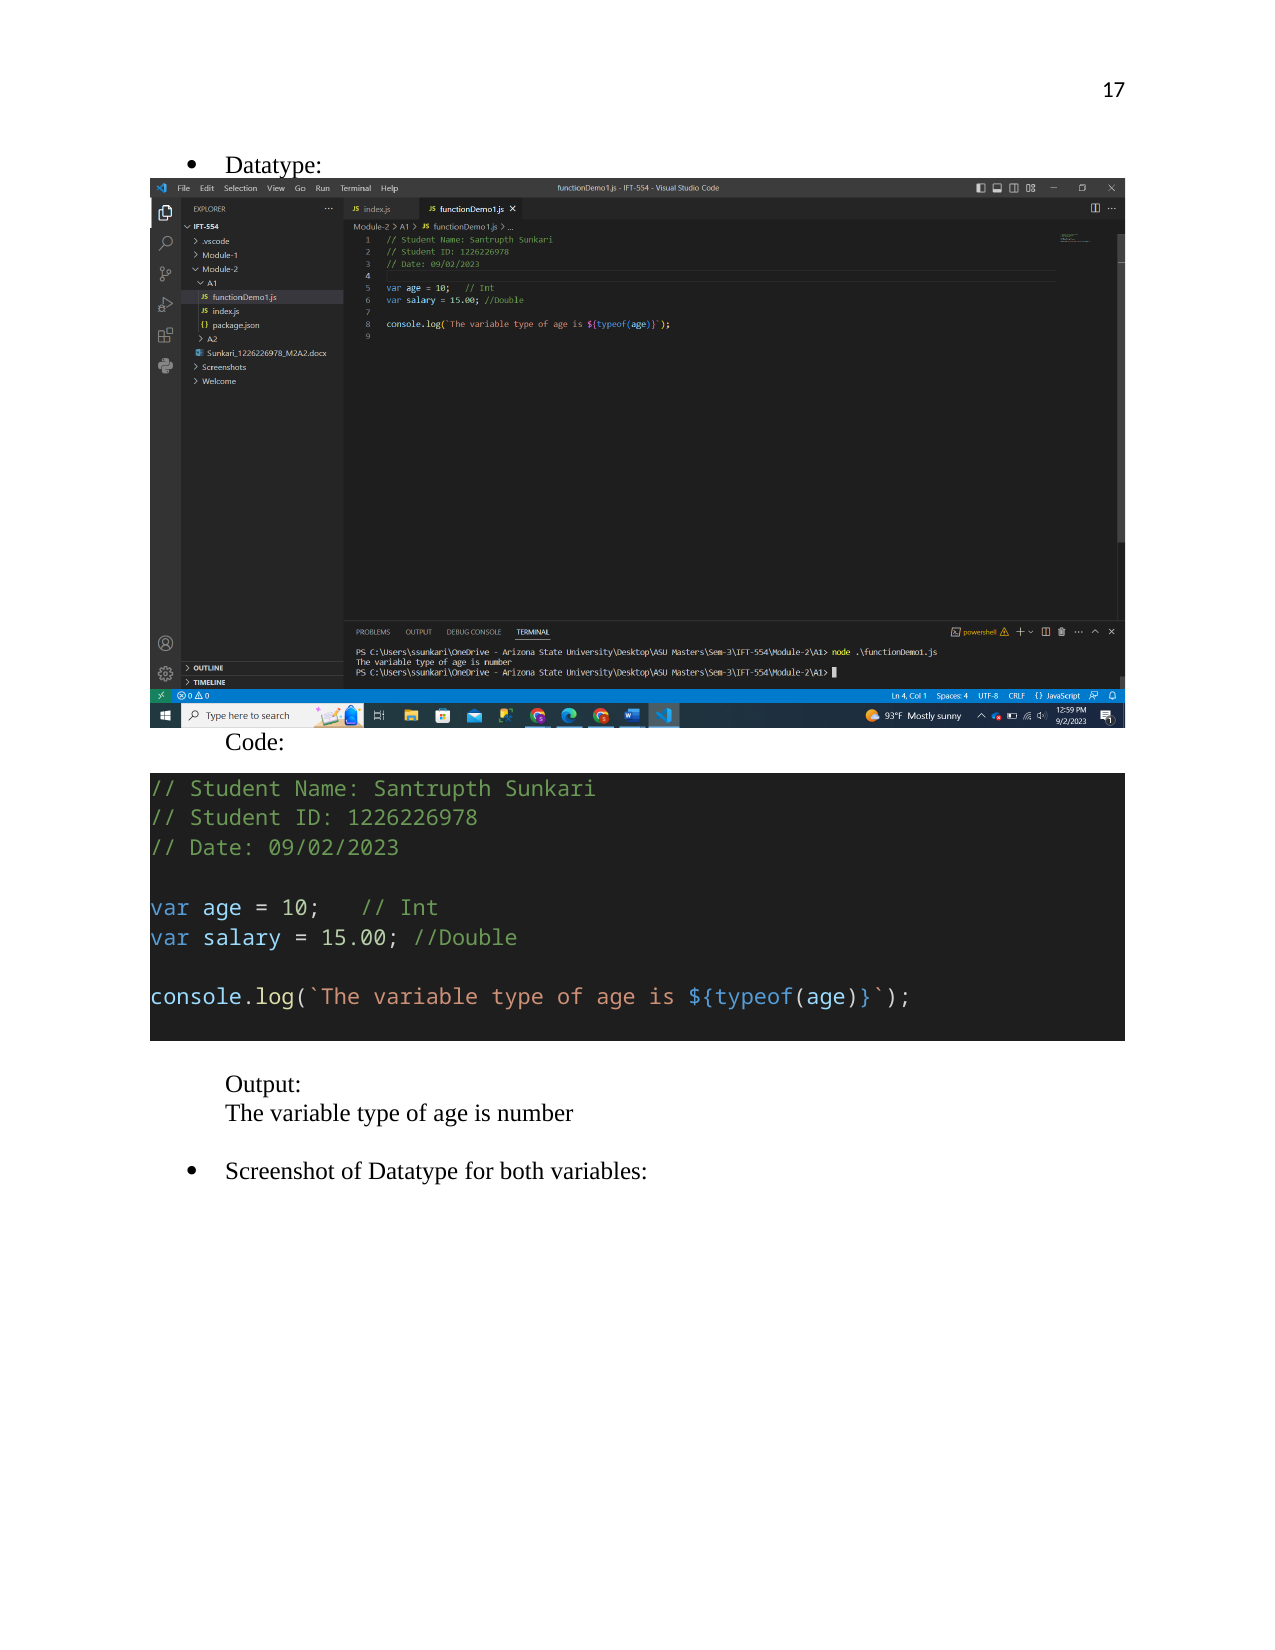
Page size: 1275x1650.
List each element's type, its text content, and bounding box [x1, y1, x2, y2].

text // Student ID: 1226226978 [150, 802, 1125, 832]
text var salary = 15.00; //Double [150, 922, 1125, 951]
text var age = 10; // Int [150, 892, 1125, 922]
list Screenshot of Datatype for both variables: [187, 1156, 1125, 1184]
list Datatype: [187, 150, 1125, 178]
text // Student Name: Santrupth Sunkari [150, 773, 1125, 802]
list The variable type of age is number [225, 1098, 1125, 1127]
text // Date: 09/02/2023 [150, 832, 1125, 862]
list Code: [225, 728, 1125, 756]
text console.log(`The variable type of age is ${typeof(age)}`); [150, 981, 1125, 1011]
list Output: [225, 1069, 1125, 1098]
picture [150, 178, 1125, 728]
